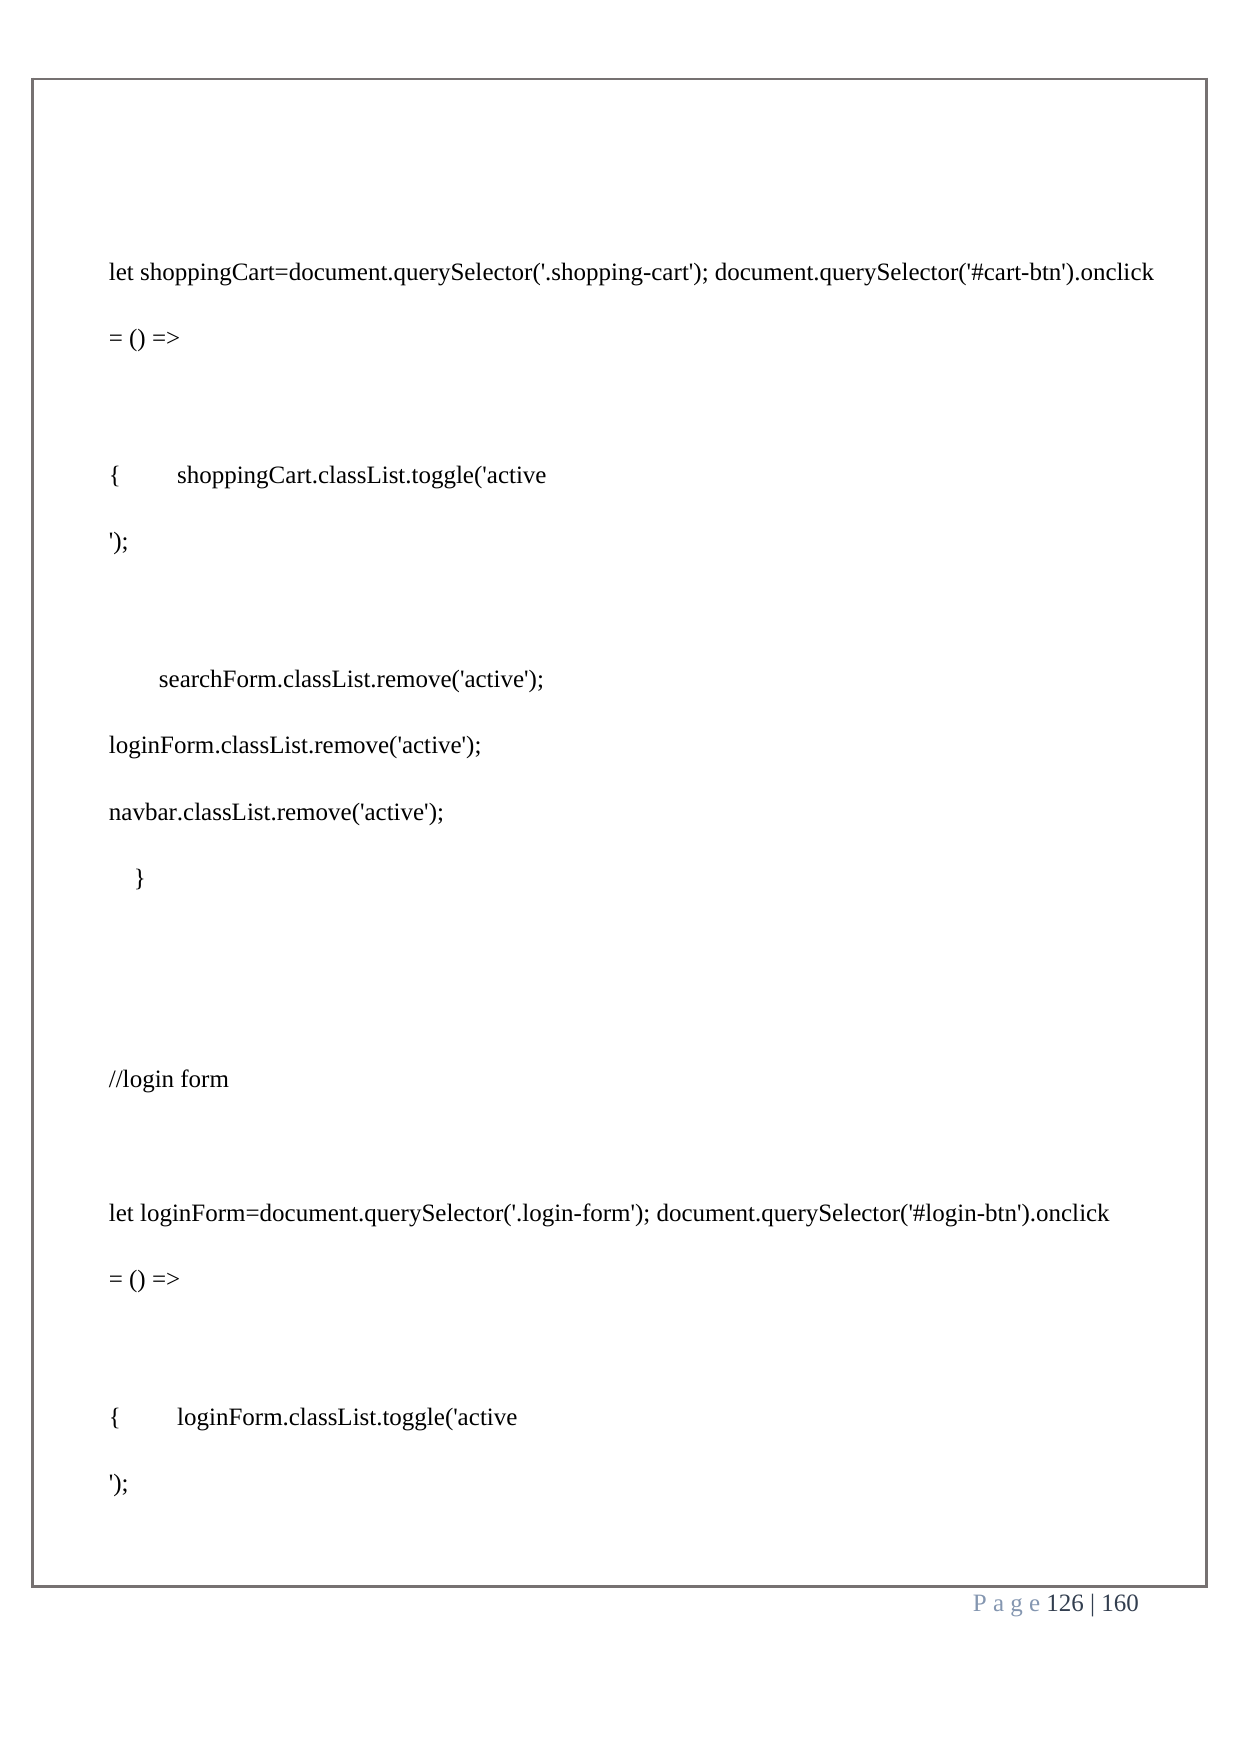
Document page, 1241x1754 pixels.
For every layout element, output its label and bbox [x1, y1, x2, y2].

table_header [34, 80, 1205, 1585]
